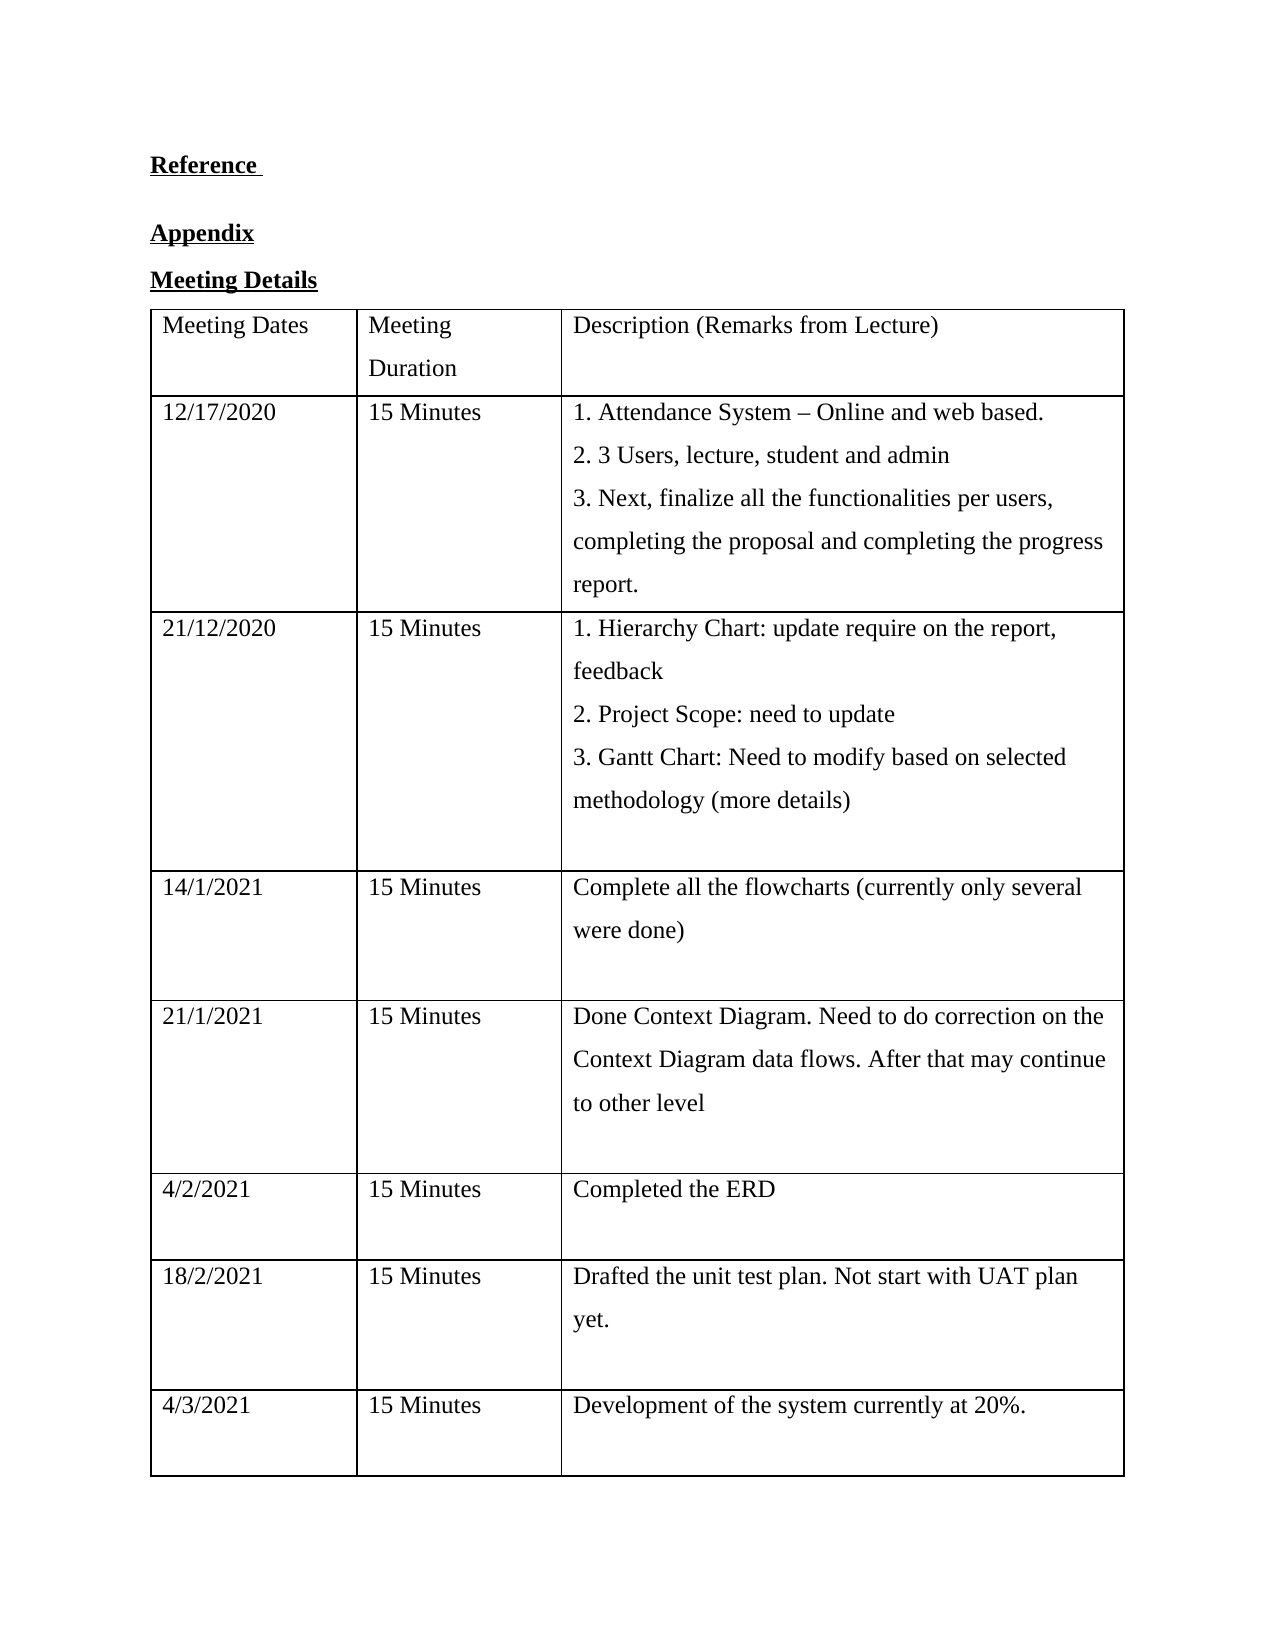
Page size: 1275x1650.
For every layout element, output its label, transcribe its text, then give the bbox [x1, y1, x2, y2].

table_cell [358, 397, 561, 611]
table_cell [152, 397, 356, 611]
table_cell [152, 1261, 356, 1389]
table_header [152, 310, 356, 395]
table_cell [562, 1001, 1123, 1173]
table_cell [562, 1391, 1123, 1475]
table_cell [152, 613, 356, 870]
subtitle Reference [150, 150, 1125, 179]
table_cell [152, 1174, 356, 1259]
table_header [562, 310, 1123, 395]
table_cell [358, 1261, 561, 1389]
subtitle Meeting Details [150, 265, 1125, 294]
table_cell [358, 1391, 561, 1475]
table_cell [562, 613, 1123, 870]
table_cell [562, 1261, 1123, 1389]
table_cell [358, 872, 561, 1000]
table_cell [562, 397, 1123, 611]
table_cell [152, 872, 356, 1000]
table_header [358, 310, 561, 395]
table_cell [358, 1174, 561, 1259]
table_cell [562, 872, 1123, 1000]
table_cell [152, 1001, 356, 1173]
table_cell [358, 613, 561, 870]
subtitle Appendix [150, 218, 1125, 247]
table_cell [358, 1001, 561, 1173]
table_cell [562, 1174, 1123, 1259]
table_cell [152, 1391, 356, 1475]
